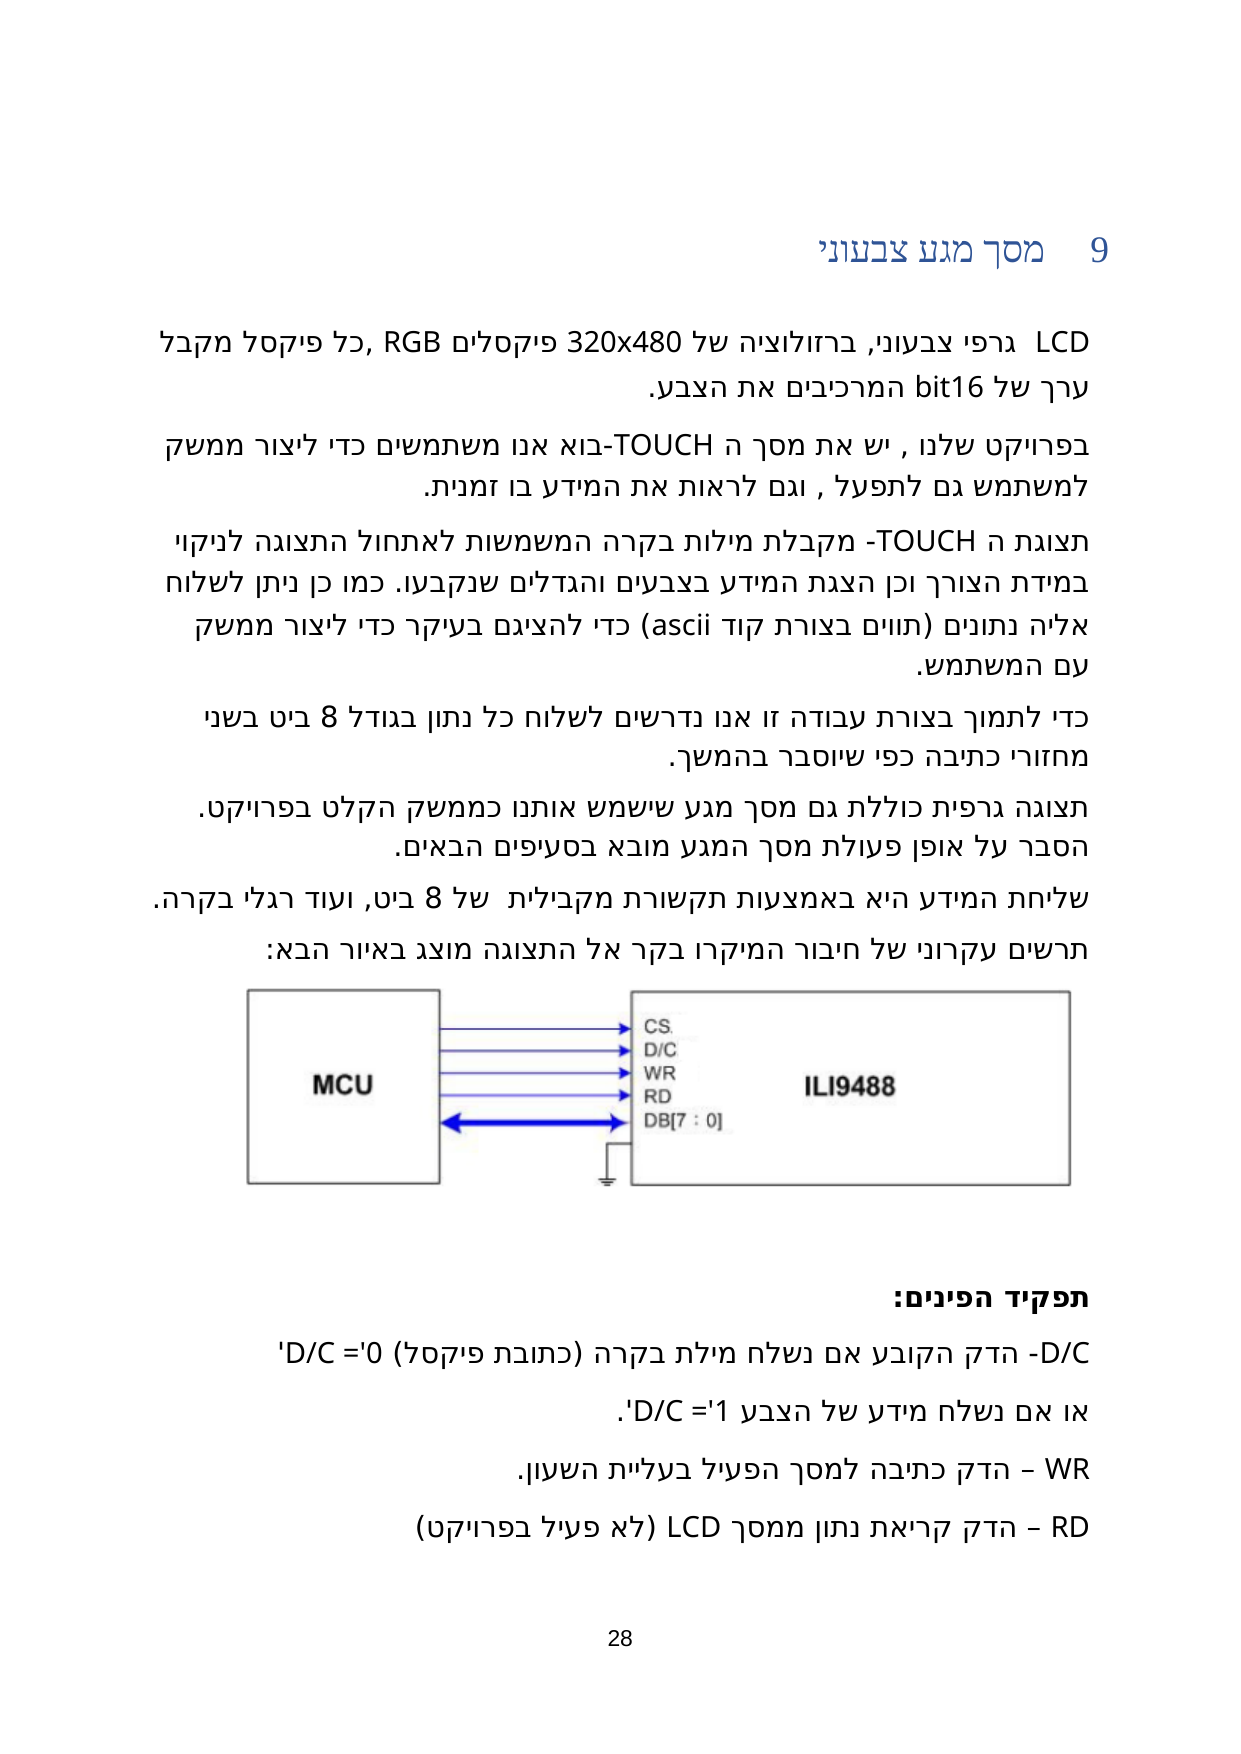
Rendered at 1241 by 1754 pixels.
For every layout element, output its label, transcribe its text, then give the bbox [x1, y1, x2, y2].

text תרשים עקרוני של חיבור המיקרו בקר אל התצוגה מוצג באיור הבא: [150, 932, 1090, 966]
text RD – הדק קריאת נתון ממסך LCD (לא פעיל בפרויקט) [150, 1506, 1090, 1546]
text או אם נשלח מידע של הצבע D/C ='1'. [150, 1390, 1090, 1430]
text כדי לתמוך בצורת עבודה זו אנו נדרשים לשלוח כל נתון בגודל 8 ביט בשני מחזורי כתיבה כפי שיוסבר בהמשך. [150, 700, 1090, 773]
text תפקיד הפינים: [150, 1281, 1090, 1314]
picture [224, 983, 1090, 1206]
text D/C- הדק הקובע אם נשלח מילת בקרה (כתובת פיקסל) D/C ='0' [150, 1332, 1090, 1372]
text תצוגה גרפית כוללת גם מסך מגע שישמש אותנו כממשק הקלט בפרויקט. הסבר על אופן פעולת מסך המגע מובא בסעיפים הבאים. [150, 791, 1090, 863]
text LCD גרפי צבעוני, ברזולוציה של 320x480 פיקסלים RGB ,כל פיקסל מקבל ערך של bit16 המרכיבים את הצבע. [150, 321, 1090, 406]
text שליחת המידע היא באמצעות תקשורת מקבילית של 8 ביט, ועוד רגלי בקרה. [150, 881, 1090, 915]
text בפרויקט שלנו , יש את מסך ה TOUCH-בוא אנו משתמשים כדי ליצור ממשק למשתמש גם לתפעל , וגם לראות את המידע בו זמנית. [150, 424, 1090, 503]
text WR – הדק כתיבה למסך הפעיל בעליית השעון. [150, 1448, 1090, 1488]
text תצוגת ה TOUCH- מקבלת מילות בקרה המשמשות לאתחול התצוגה לניקוי במידת הצורך וכן הצגת המידע בצבעים והגדלים שנקבעו. כמו כן ניתן לשלוח אליה נתונים (תווים בצורת קוד ascii) כדי להציגם בעיקר כדי ליצור ממשק עם המשתמש. [150, 520, 1090, 683]
subtitle מסך מגע צבעוני [150, 227, 1090, 270]
